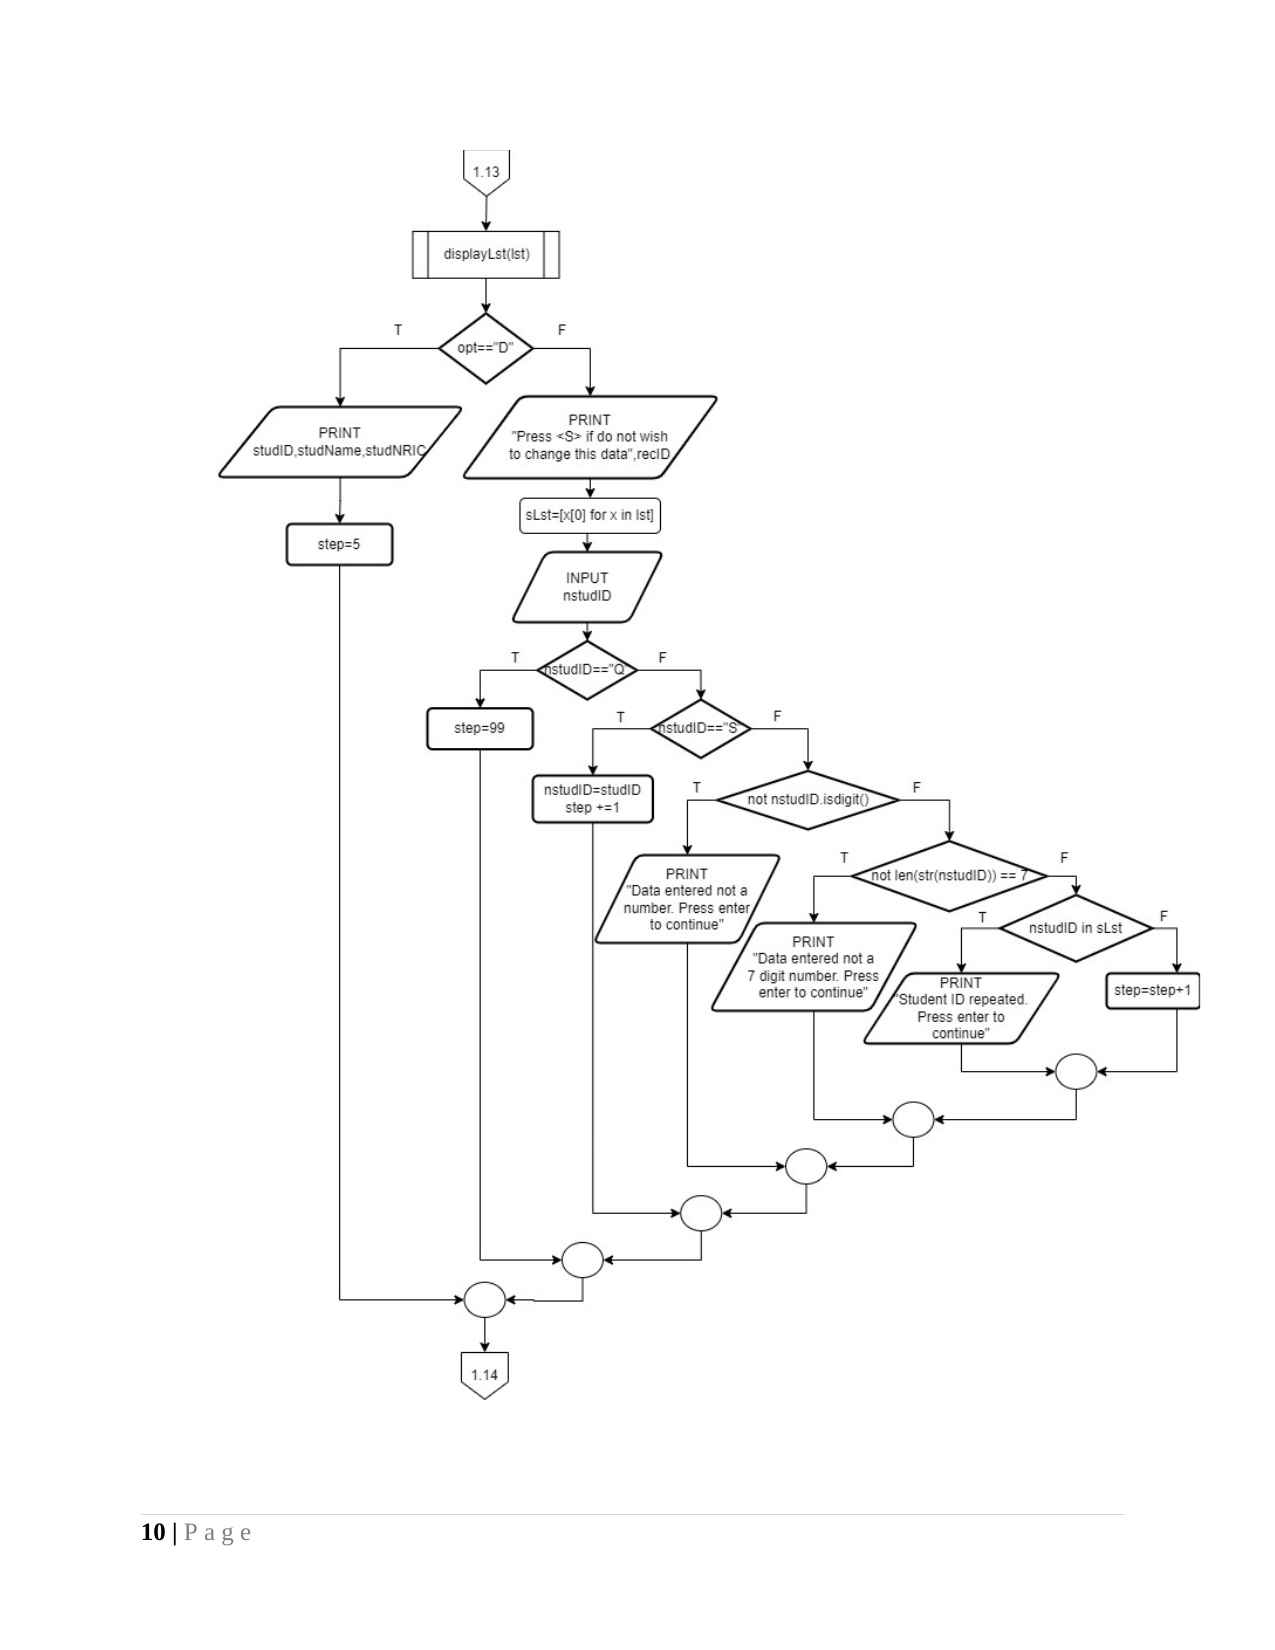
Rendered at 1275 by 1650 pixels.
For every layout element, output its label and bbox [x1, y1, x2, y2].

picture [215, 150, 1200, 1400]
